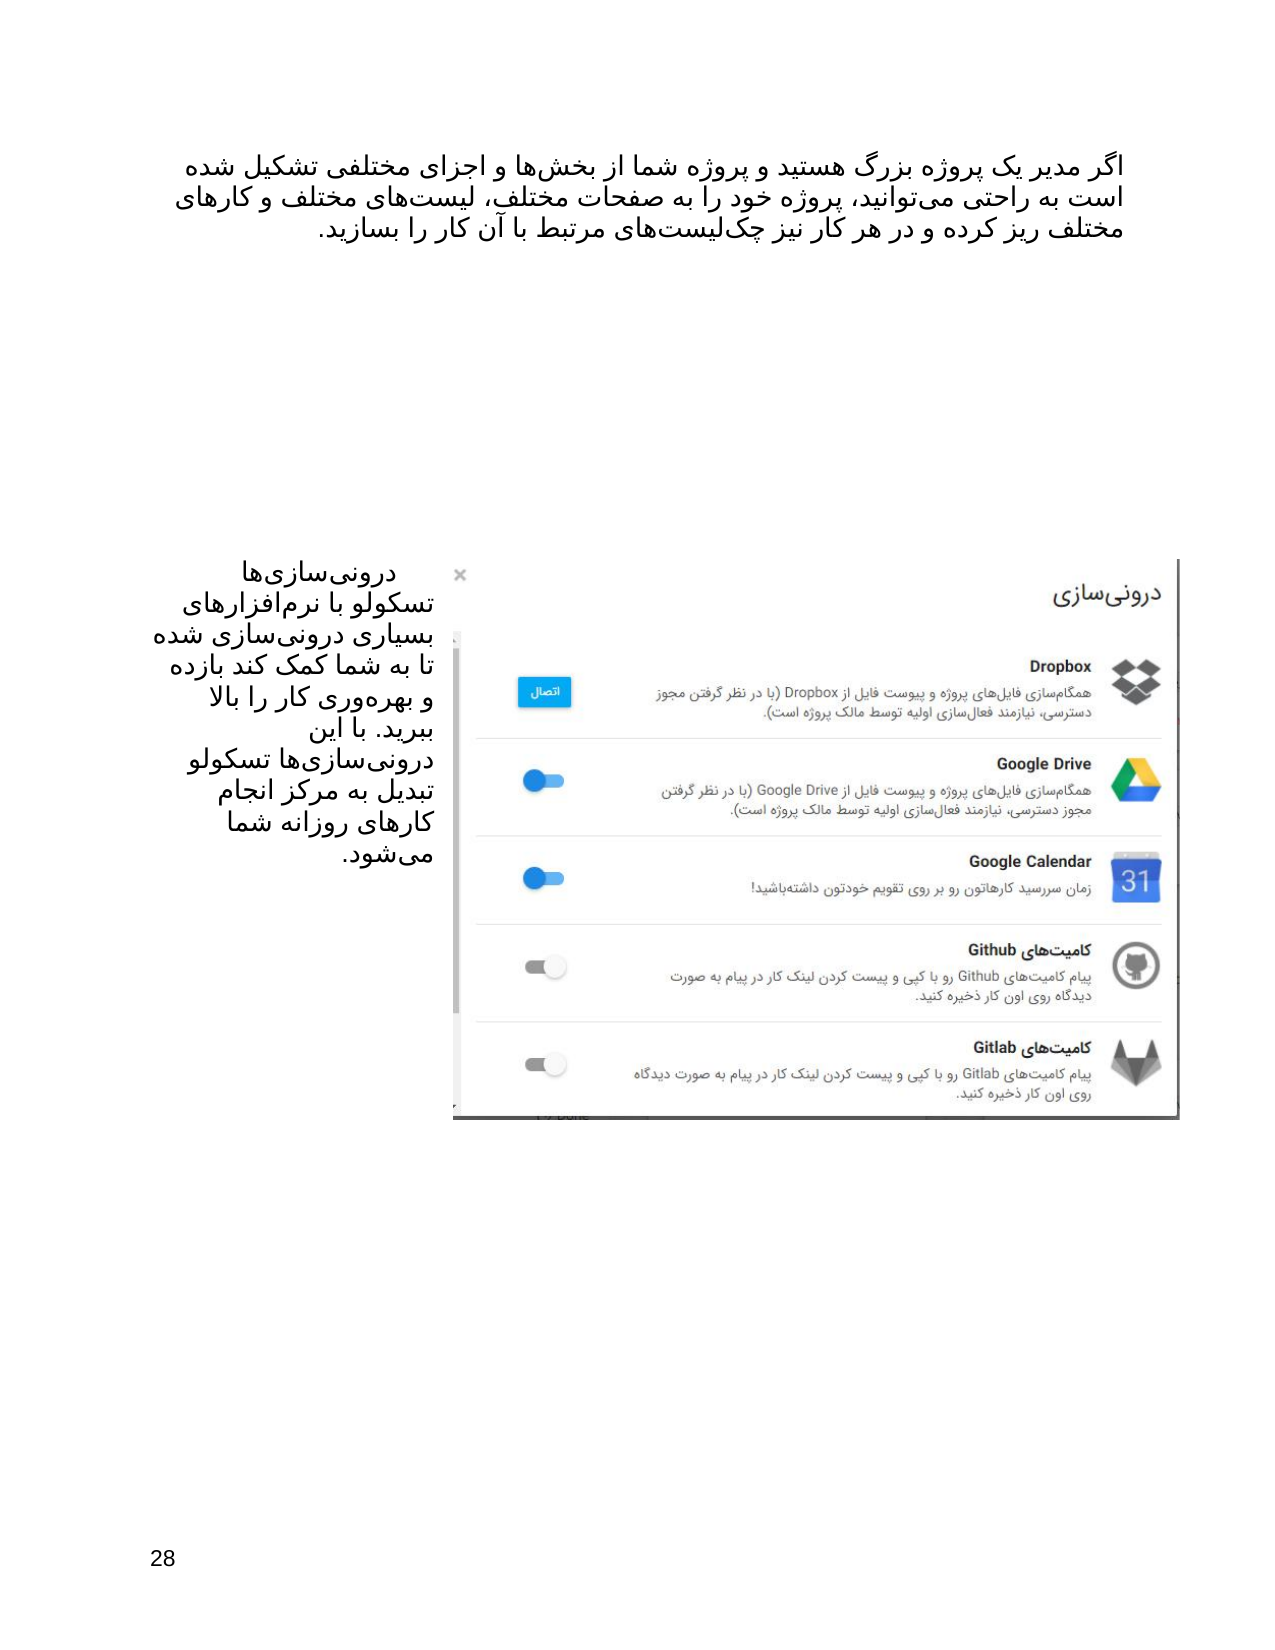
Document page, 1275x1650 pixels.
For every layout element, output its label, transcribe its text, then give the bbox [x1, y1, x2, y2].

list درونی‌سازی‌ها [150, 556, 1087, 587]
picture [453, 559, 1180, 1120]
text اگر مدیر یک پروژه بزرگ هستید و پروژه‌ شما از بخش‌ها و اجزای مختلفی تشکیل شده است به راحتی می‌توانید، پروژه‌ خود را به صفحات مختلف، لیست‌های مختلف و کارهای مختلف ریز کرده و در هر کار نیز چک‌لیست‌های مرتبط با آن کار را بسازید. [150, 150, 1125, 244]
text تسکولو با نرم‌افزارهای بسیاری درونی‌سازی شده تا به شما کمک کند بازده و بهره‌وری کار را بالا ببرید. با این درونی‌سازی‌ها تسکولو تبدیل به مرکز انجام کارهای روزانه شما می‌شود. [150, 587, 453, 868]
